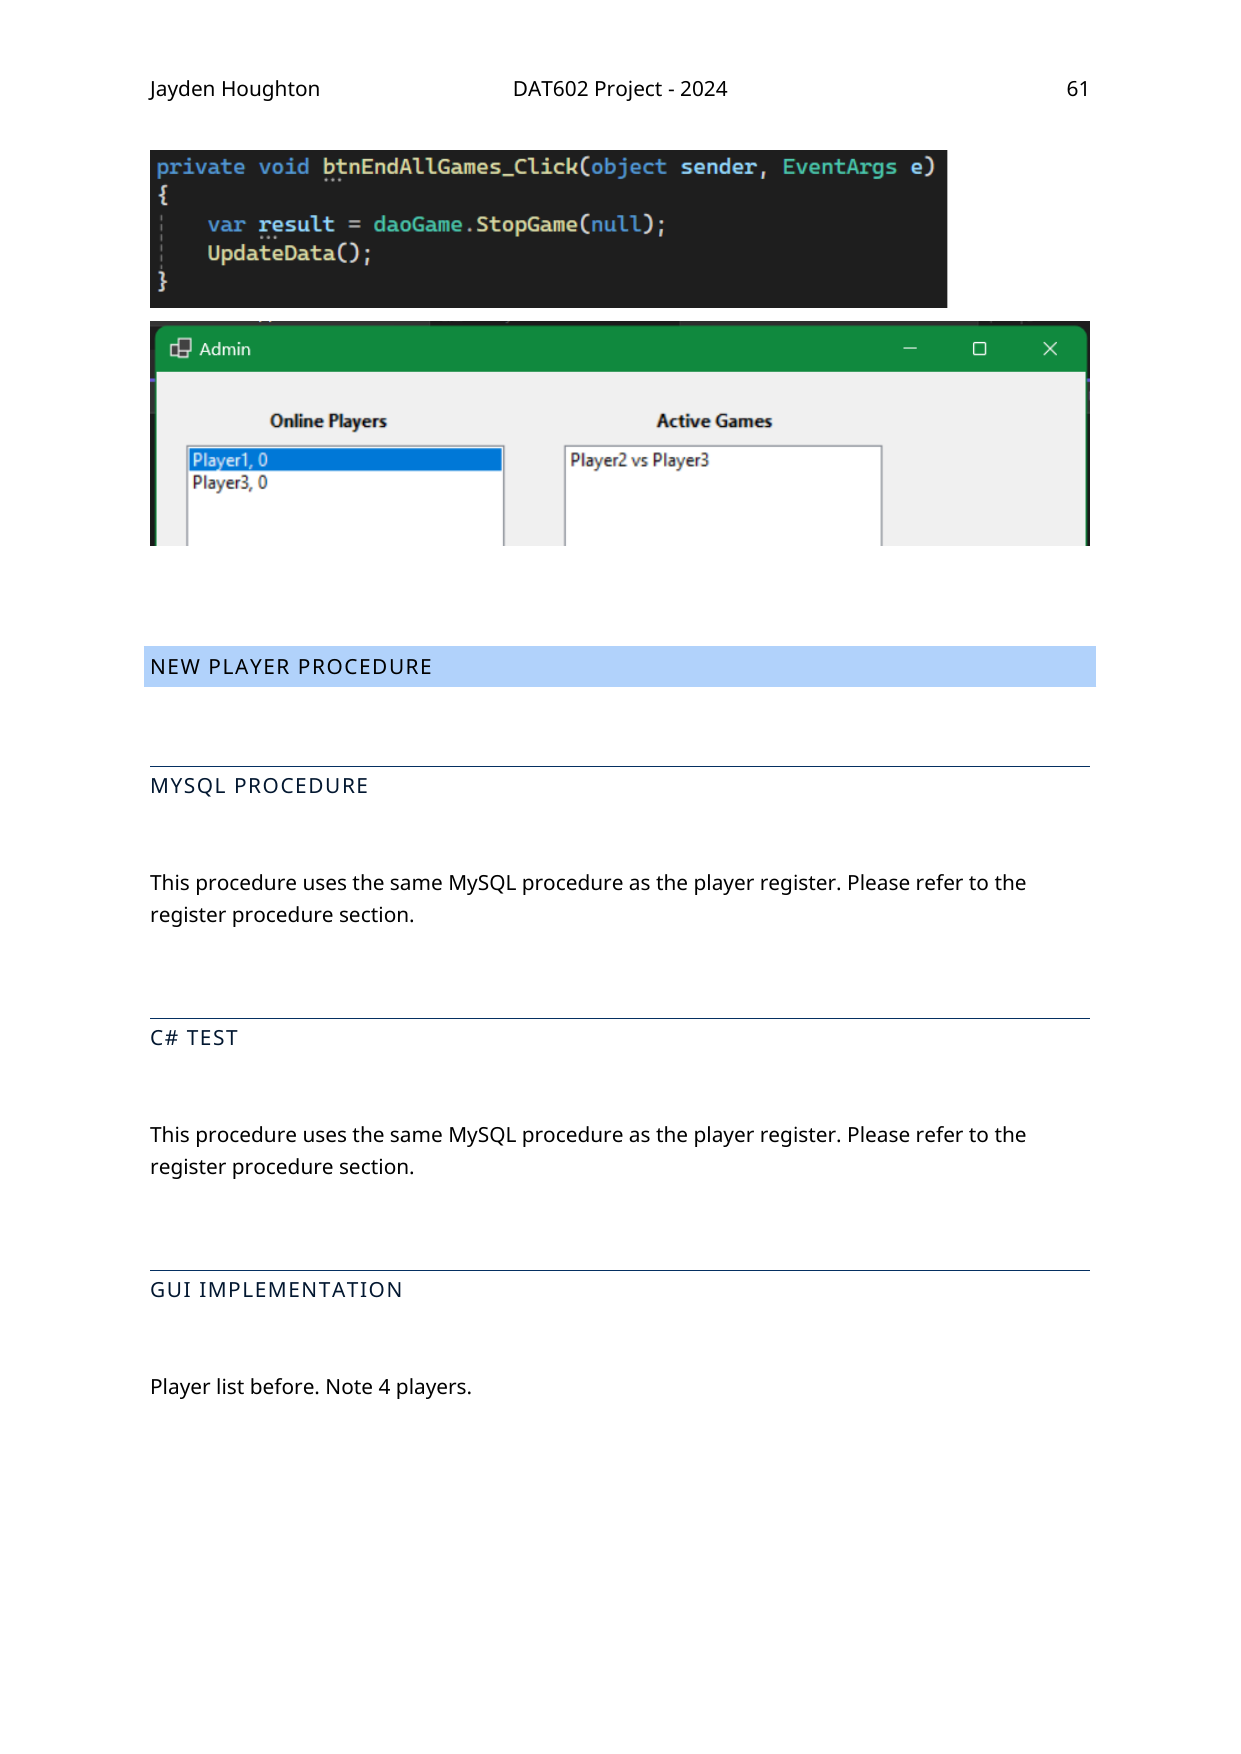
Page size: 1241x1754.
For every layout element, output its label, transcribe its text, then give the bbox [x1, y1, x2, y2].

picture [150, 150, 948, 308]
subtitle GUI Implementation [150, 1271, 1090, 1304]
text Player list before. Note 4 players. [150, 1372, 1090, 1400]
picture [150, 321, 1090, 546]
subtitle C# Test [150, 1019, 1090, 1052]
subtitle New Player Procedure [150, 653, 1090, 681]
text This procedure uses the same MySQL procedure as the player register. Please refer to the register procedure section. [150, 868, 1090, 929]
text This procedure uses the same MySQL procedure as the player register. Please refer to the register procedure section. [150, 1120, 1090, 1181]
subtitle MySQL Procedure [150, 767, 1090, 800]
